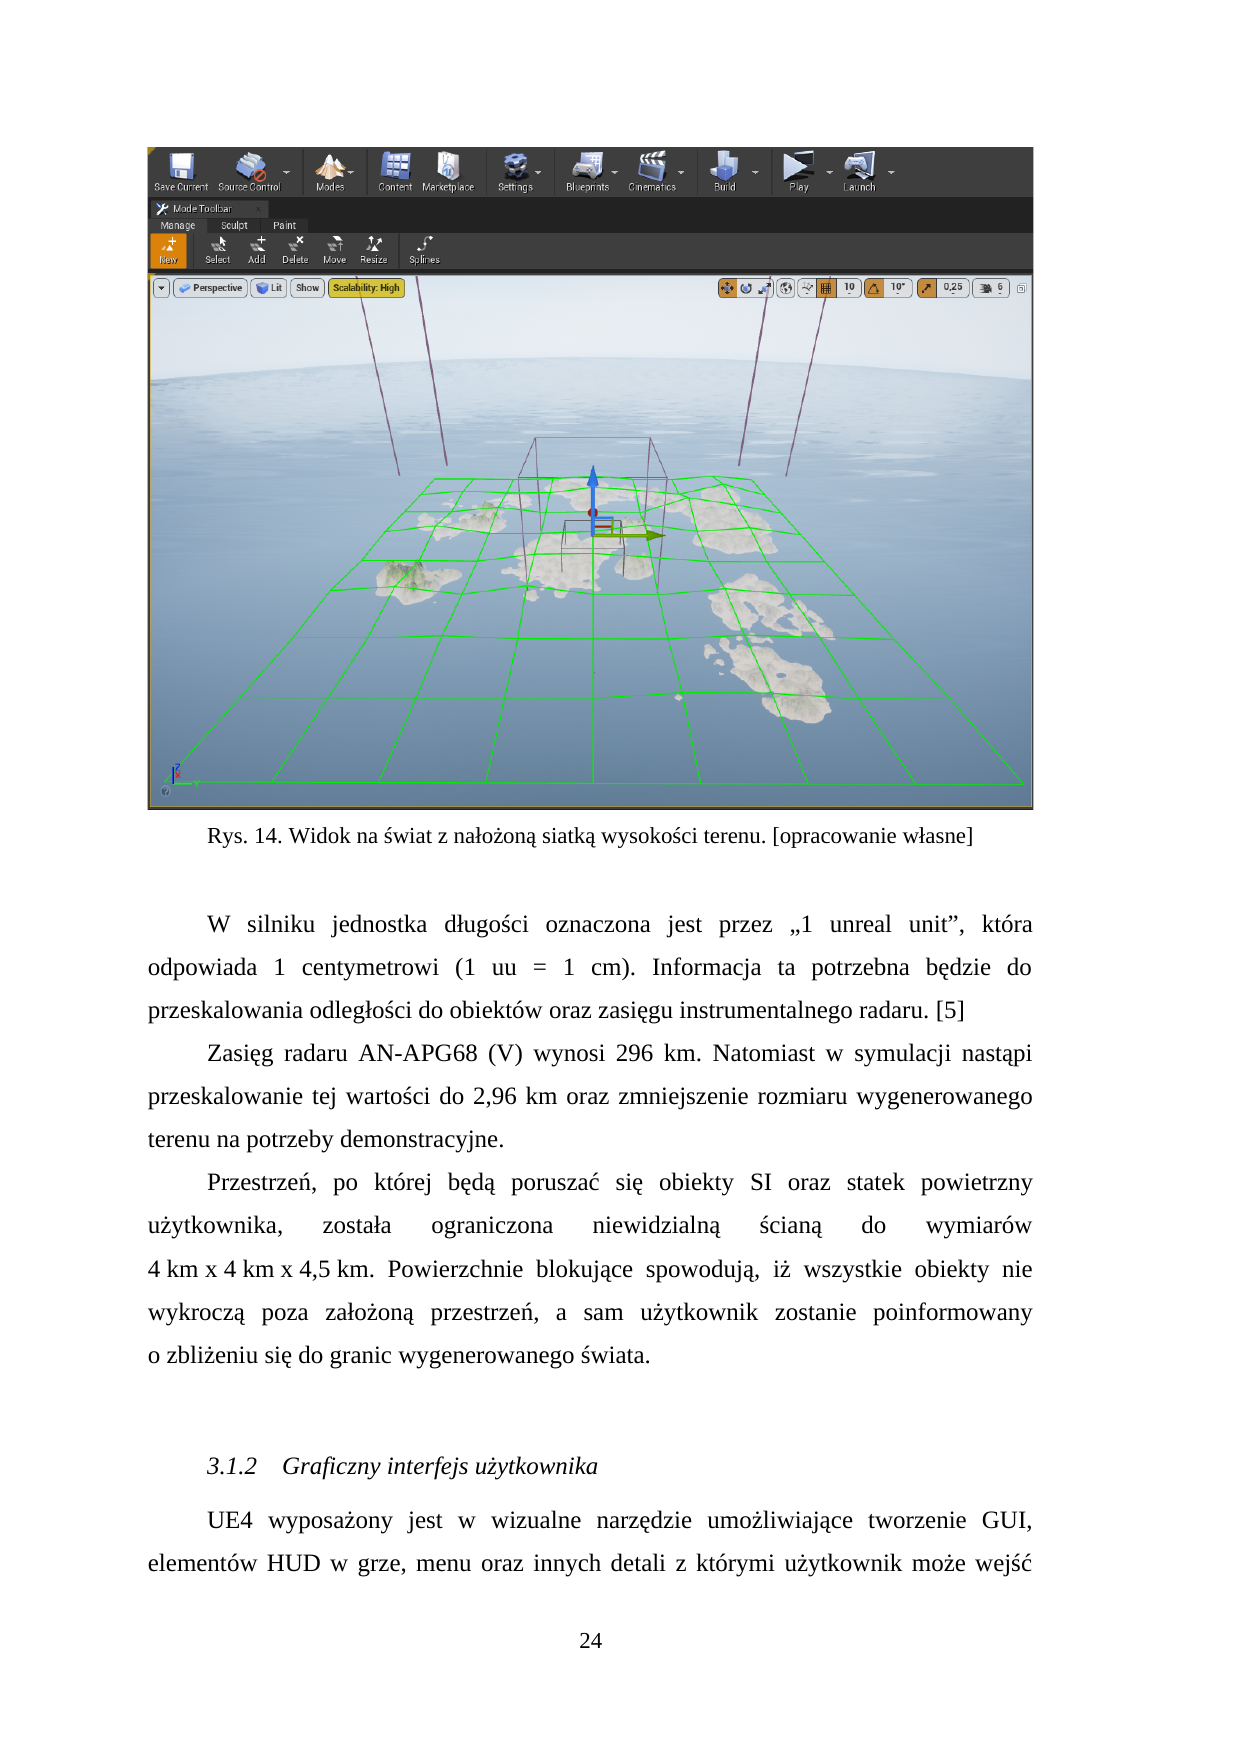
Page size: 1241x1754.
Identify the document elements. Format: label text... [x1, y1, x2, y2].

text Przestrzeń, po której będą poruszać się obiekty SI oraz statek powietrzny użytkownika, została ograniczona niewidzialną ścianą do wymiarów 4 km x 4 km x 4,5 km. Powierzchnie blokujące spowodują, iż wszystkie obiekty nie wykroczą poza założoną przestrzeń, a sam użytkownik zostanie poinformowany o zbliżeniu się do granic wygenerowanego świata. [148, 1167, 1033, 1369]
text Zasięg radaru AN-APG68 (V) wynosi 296 km. Natomiast w symulacji nastąpi przeskalowanie tej wartości do 2,96 km oraz zmniejszenie rozmiaru wygenerowanego terenu na potrzeby demonstracyjne. [148, 1038, 1033, 1153]
picture [147, 147, 1034, 810]
text W silniku jednostka długości oznaczona jest przez „1 unreal unit”, która odpowiada 1 centymetrowi (1 uu = 1 cm). Informacja ta potrzebna będzie do przeskalowania odległości do obiektów oraz zasięgu instrumentalnego radaru. [5] [148, 909, 1033, 1024]
subtitle Graficzny interfejs użytkownika [207, 1451, 1033, 1480]
